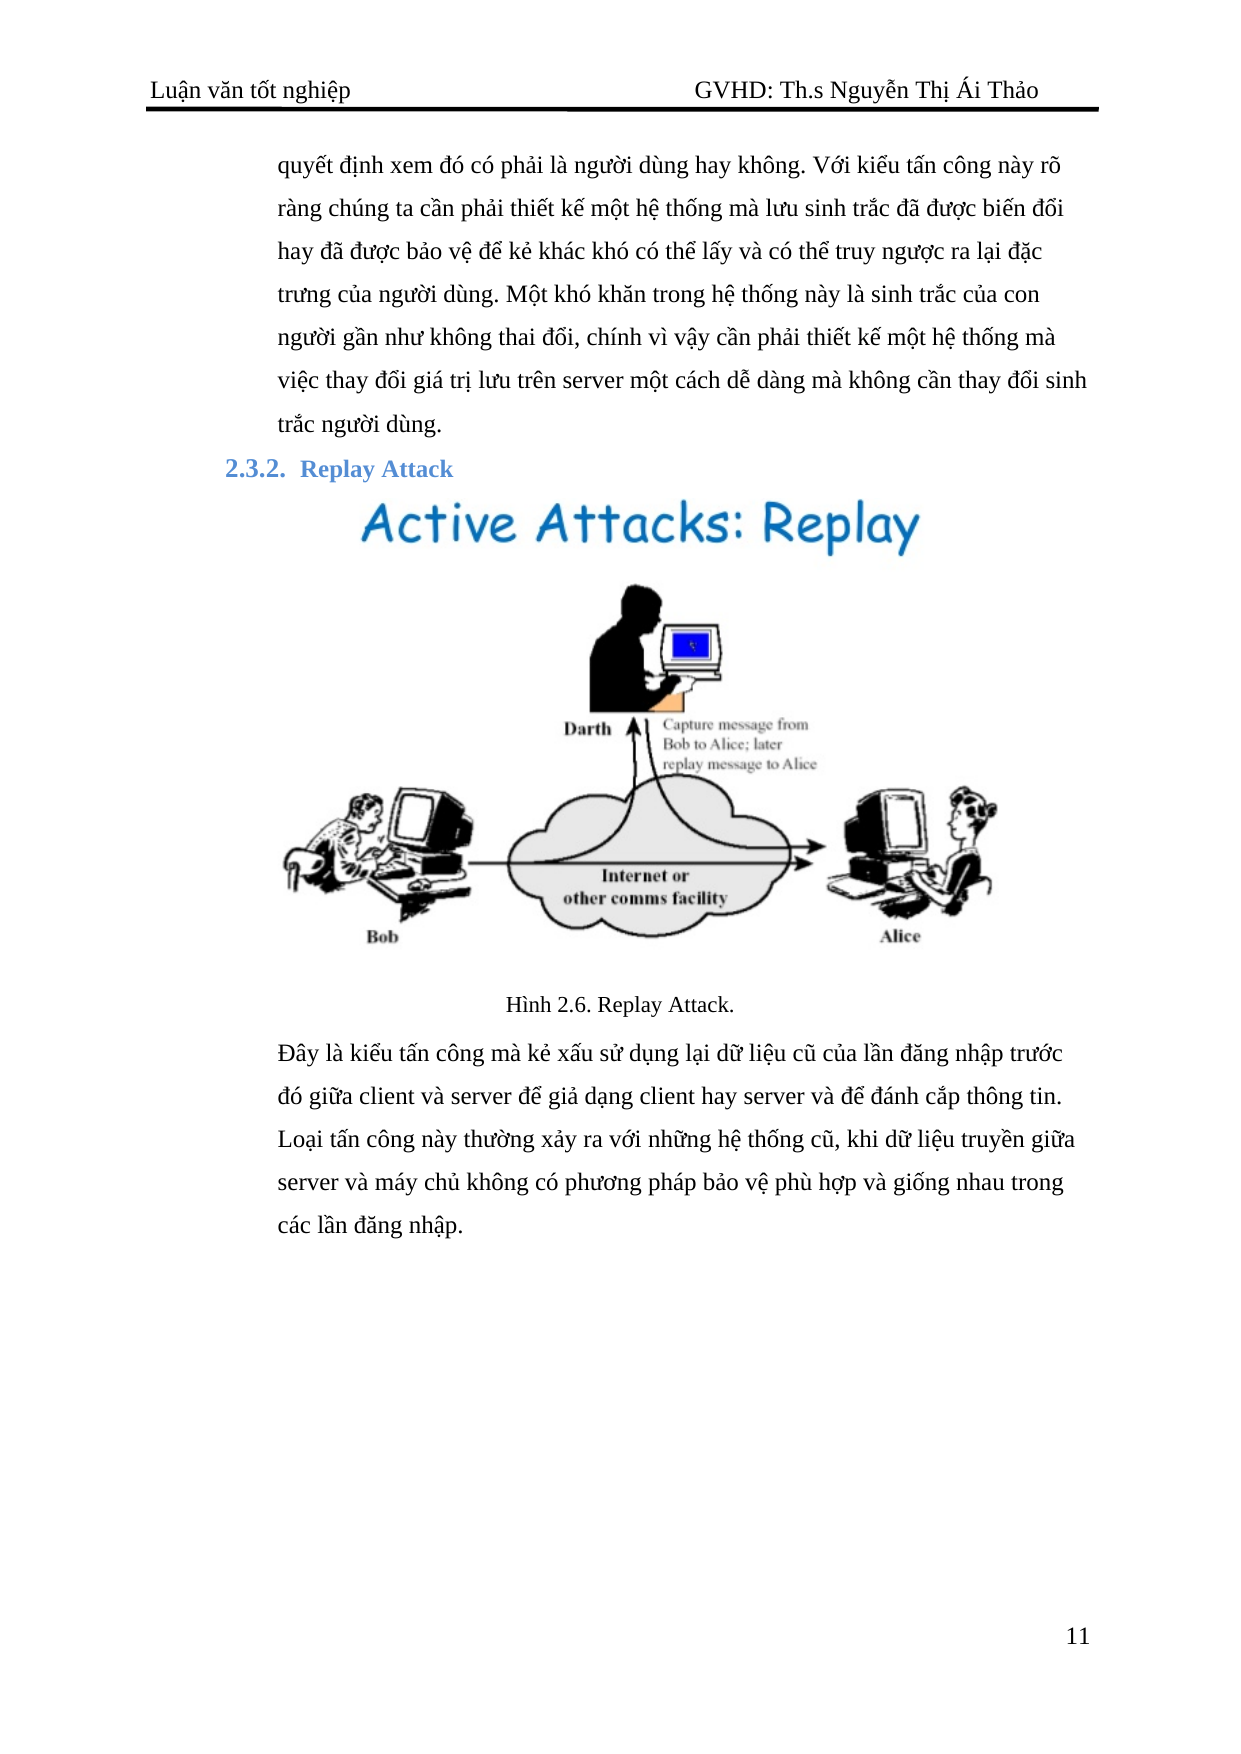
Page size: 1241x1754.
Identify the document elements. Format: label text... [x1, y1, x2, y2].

list Đây là kiểu tấn công mà kẻ xấu sử dụng lại dữ liệu cũ của lần đăng nhập trước đó giữa client và server để giả dạng client hay server và để đánh cắp thông tin. Loại tấn công này thường xảy ra với những hệ thống cũ, khi dữ liệu truyền giữa server và máy chủ không có phương pháp bảo vệ phù hợp và giống nhau trong các lần đăng nhập. [277, 1038, 1090, 1239]
list Replay Attack [225, 452, 1090, 483]
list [277, 150, 1090, 437]
picture [277, 498, 1003, 956]
